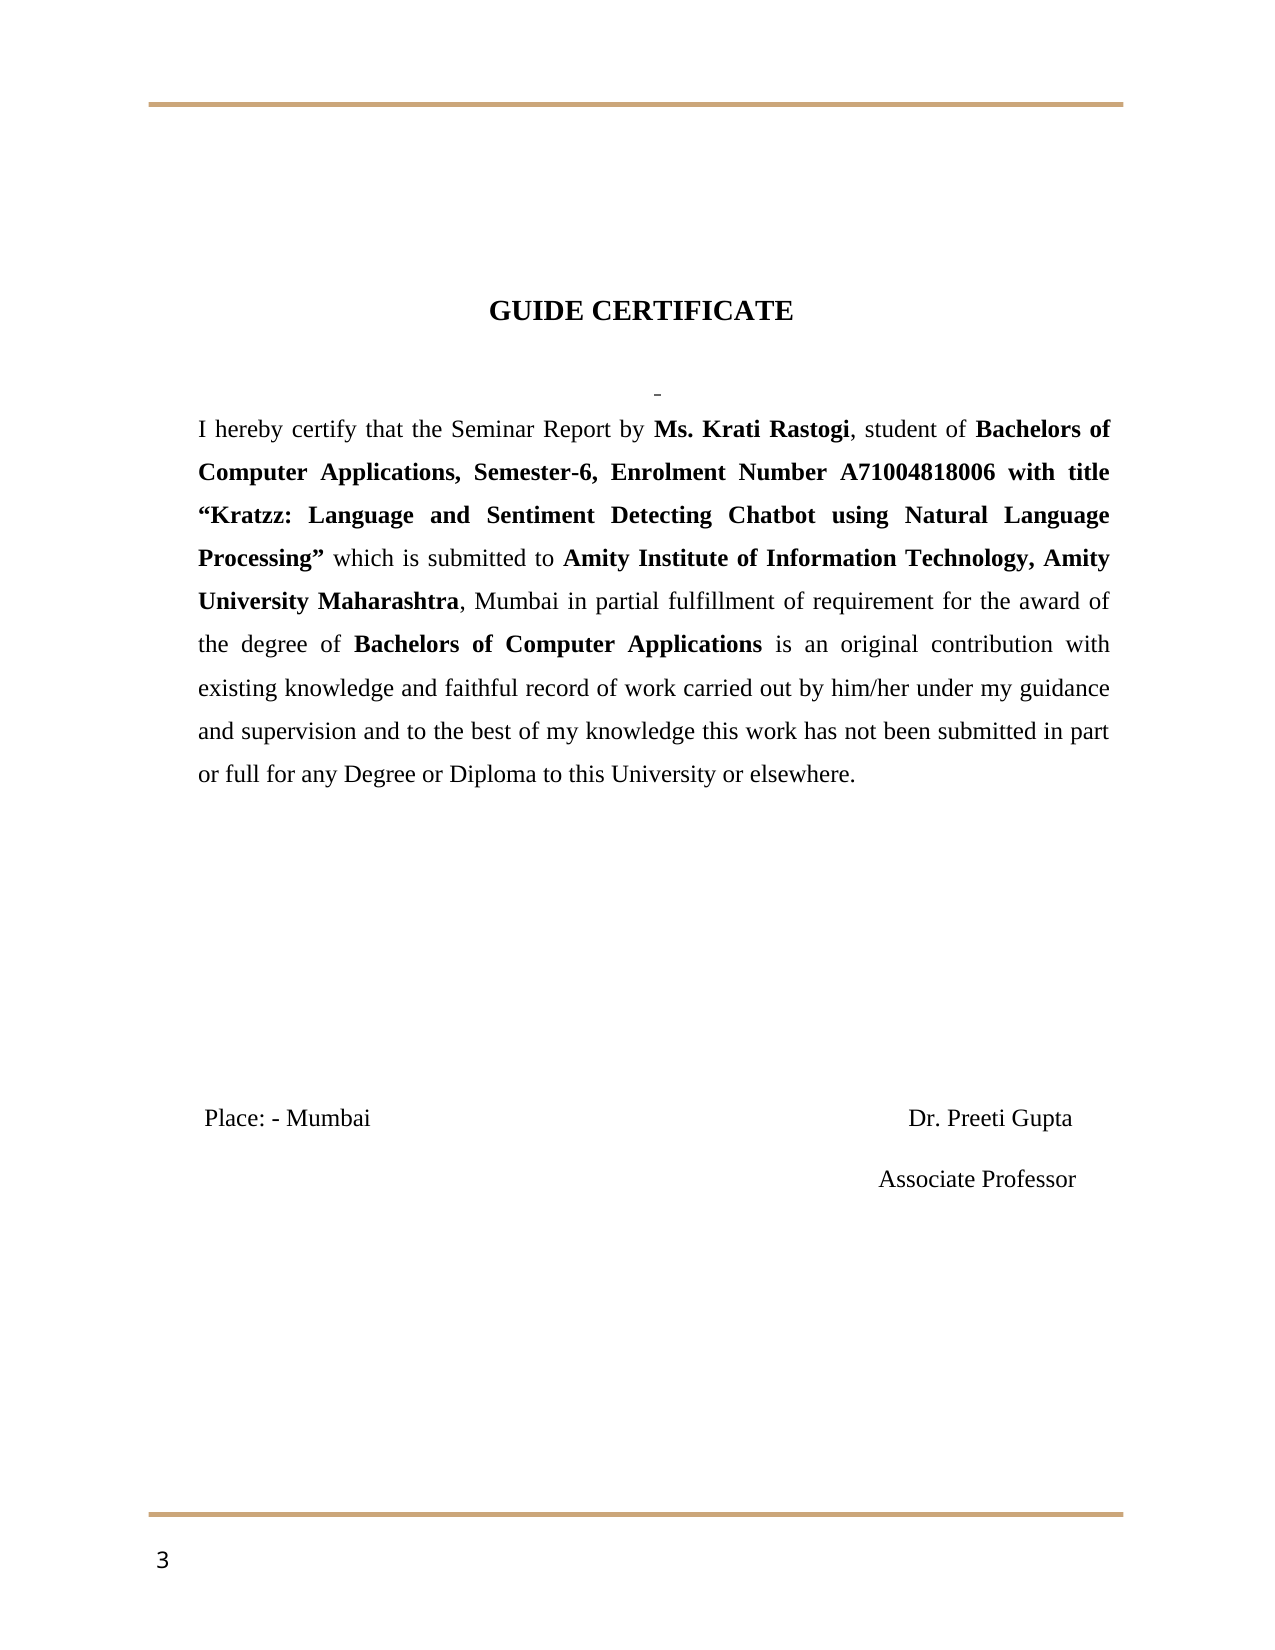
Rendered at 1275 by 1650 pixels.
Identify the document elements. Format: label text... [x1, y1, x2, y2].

text I hereby certify that the Seminar Report by Ms. Krati Rastogi, student of Bachelors of Computer Applications, Semester-6, Enrolment Number A71004818006 with title “Kratzz: Language and Sentiment Detecting Chatbot using Natural Language Processing” which is submitted to Amity Institute of Information Technology, Amity University Maharashtra, Mumbai in partial fulfillment of requirement for the award of the degree of Bachelors of Computer Applications is an original contribution with existing knowledge and faithful record of work carried out by him/her under my guidance and supervision and to the best of my knowledge this work has not been submitted in part or full for any Degree or Diploma to this University or elsewhere. [198, 414, 1110, 788]
text Place: - Mumbai Dr. Preeti Gupta [198, 1103, 1125, 1132]
text GUIDE CERTIFICATE [150, 293, 1125, 326]
text Associate Professor [198, 1164, 1125, 1193]
picture [148, 102, 1124, 107]
picture [148, 1512, 1124, 1517]
